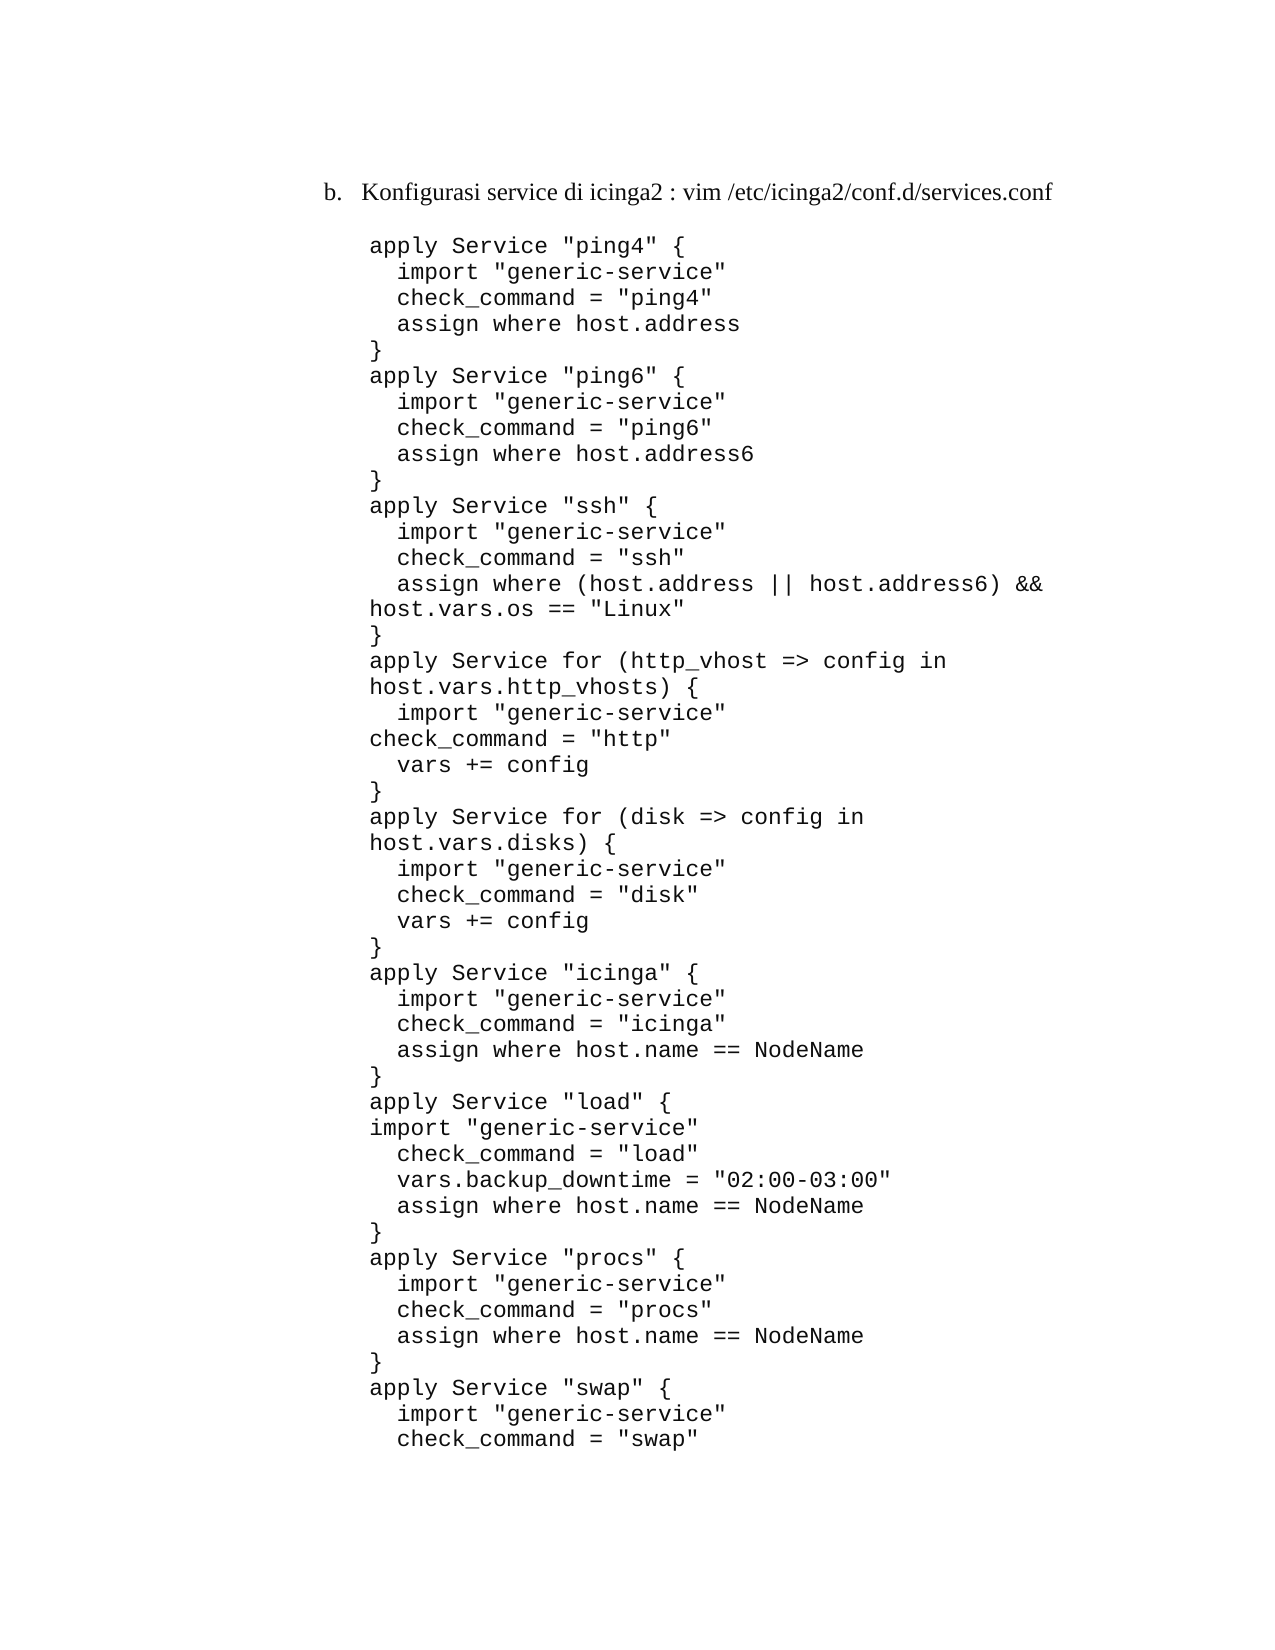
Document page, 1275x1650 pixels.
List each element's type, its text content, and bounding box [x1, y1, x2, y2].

text import "generic-service" [369, 1117, 1098, 1142]
text } [369, 468, 1098, 494]
text } [369, 935, 1098, 961]
text check_command = "icinga" [369, 1013, 1098, 1039]
text import "generic-service" [369, 702, 1098, 727]
text check_command = "disk" [369, 883, 1098, 909]
text import "generic-service" [369, 857, 1098, 883]
text apply Service for (http_vhost => config in host.vars.http_vhosts) { [369, 650, 1098, 702]
text } [369, 338, 1098, 364]
text check_command = "http" [369, 727, 1098, 753]
text } [369, 1220, 1098, 1246]
text check_command = "ping6" [369, 416, 1098, 442]
text import "generic-service" [369, 520, 1098, 546]
text assign where host.address [369, 312, 1098, 338]
text assign where host.name == NodeName [369, 1324, 1098, 1350]
text check_command = "ping4" [369, 287, 1098, 312]
text import "generic-service" [369, 1402, 1098, 1428]
text assign where host.address6 [369, 442, 1098, 468]
text } [369, 1350, 1098, 1376]
text import "generic-service" [369, 261, 1098, 287]
text apply Service "procs" { [369, 1246, 1098, 1272]
text check_command = "ssh" [369, 546, 1098, 572]
text vars.backup_downtime = "02:00-03:00" [369, 1168, 1098, 1194]
text check_command = "swap" [369, 1428, 1098, 1454]
text apply Service for (disk => config in host.vars.disks) { [369, 805, 1098, 857]
text apply Service "ping4" { [369, 235, 1098, 261]
text } [369, 624, 1098, 650]
text apply Service "ssh" { [369, 494, 1098, 520]
text apply Service "icinga" { [369, 961, 1098, 987]
text } [369, 1065, 1098, 1091]
text assign where host.name == NodeName [369, 1194, 1098, 1220]
text } [369, 779, 1098, 805]
text import "generic-service" [369, 1272, 1098, 1298]
text apply Service "ping6" { [369, 364, 1098, 390]
text apply Service "swap" { [369, 1376, 1098, 1402]
text vars += config [369, 909, 1098, 935]
text assign where (host.address || host.address6) && host.vars.os == "Linux" [369, 572, 1098, 624]
text vars += config [369, 753, 1098, 779]
text import "generic-service" [369, 390, 1098, 416]
text check_command = "procs" [369, 1298, 1098, 1324]
list Konfigurasi service di icinga2 : vim /etc/icinga2/conf.d/services.conf [324, 177, 1098, 206]
text import "generic-service" [369, 987, 1098, 1013]
text apply Service "load" { [369, 1091, 1098, 1117]
text assign where host.name == NodeName [369, 1039, 1098, 1065]
text check_command = "load" [369, 1142, 1098, 1168]
